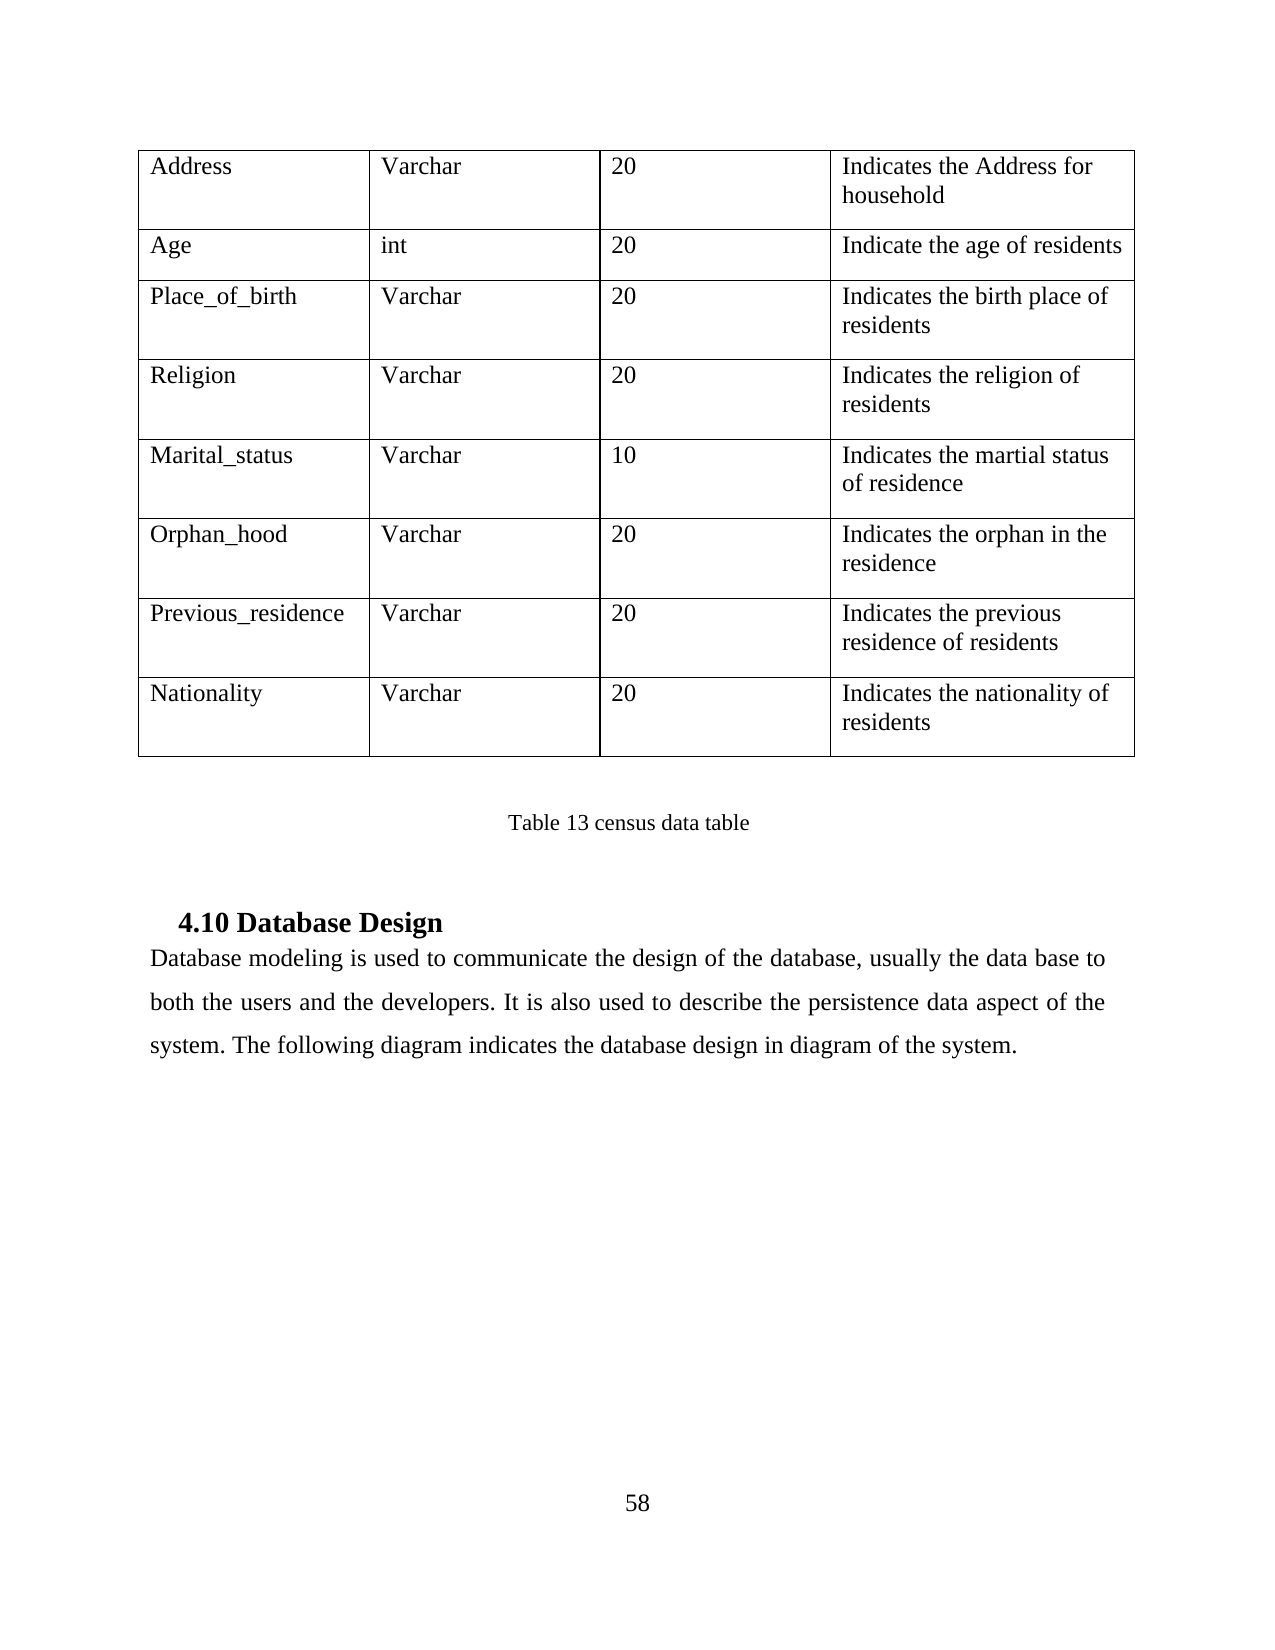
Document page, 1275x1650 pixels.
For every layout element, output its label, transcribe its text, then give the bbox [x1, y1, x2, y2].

text Database modeling is used to communicate the design of the database, usually the data base to both the users and the developers. It is also used to describe the persistence data aspect of the system. The following diagram indicates the database design in diagram of the system. [150, 943, 1107, 1058]
table_cell Indicates the previous residence of residents [831, 599, 1134, 677]
table_cell Indicates the nationality of residents [831, 678, 1134, 756]
subtitle 4.10 Database Design [178, 905, 1125, 938]
table_cell Varchar [370, 151, 599, 229]
table_cell int [370, 230, 599, 280]
table_cell Varchar [370, 678, 599, 756]
table_cell 20 [601, 281, 830, 359]
table_cell Marital_status [139, 440, 369, 518]
table_cell Address [139, 151, 369, 229]
table_cell Indicates the birth place of residents [831, 281, 1134, 359]
table_cell Varchar [370, 440, 599, 518]
table_cell Nationality [139, 678, 369, 756]
table_cell Place_of_birth [139, 281, 369, 359]
table_cell 20 [601, 678, 830, 756]
table_cell Varchar [370, 281, 599, 359]
table_cell 20 [601, 230, 830, 280]
table_cell Varchar [370, 360, 599, 439]
text Table 13 census data table [150, 809, 1107, 836]
table_cell Previous_residence [139, 599, 369, 677]
table_cell 20 [601, 599, 830, 677]
table_cell Varchar [370, 599, 599, 677]
table_cell 10 [601, 440, 830, 518]
table_cell 20 [601, 151, 830, 229]
table_cell Varchar [370, 519, 599, 597]
table_cell Indicate the age of residents [831, 230, 1134, 280]
table_cell Indicates the Address for household [831, 151, 1134, 229]
table_cell 20 [601, 519, 830, 597]
table_cell Religion [139, 360, 369, 439]
table_cell Indicates the orphan in the residence [831, 519, 1134, 597]
table_cell Age [139, 230, 369, 280]
table_cell Indicates the martial status of residence [831, 440, 1134, 518]
table_cell 20 [601, 360, 830, 439]
table_cell Orphan_hood [139, 519, 369, 597]
table_cell Indicates the religion of residents [831, 360, 1134, 439]
